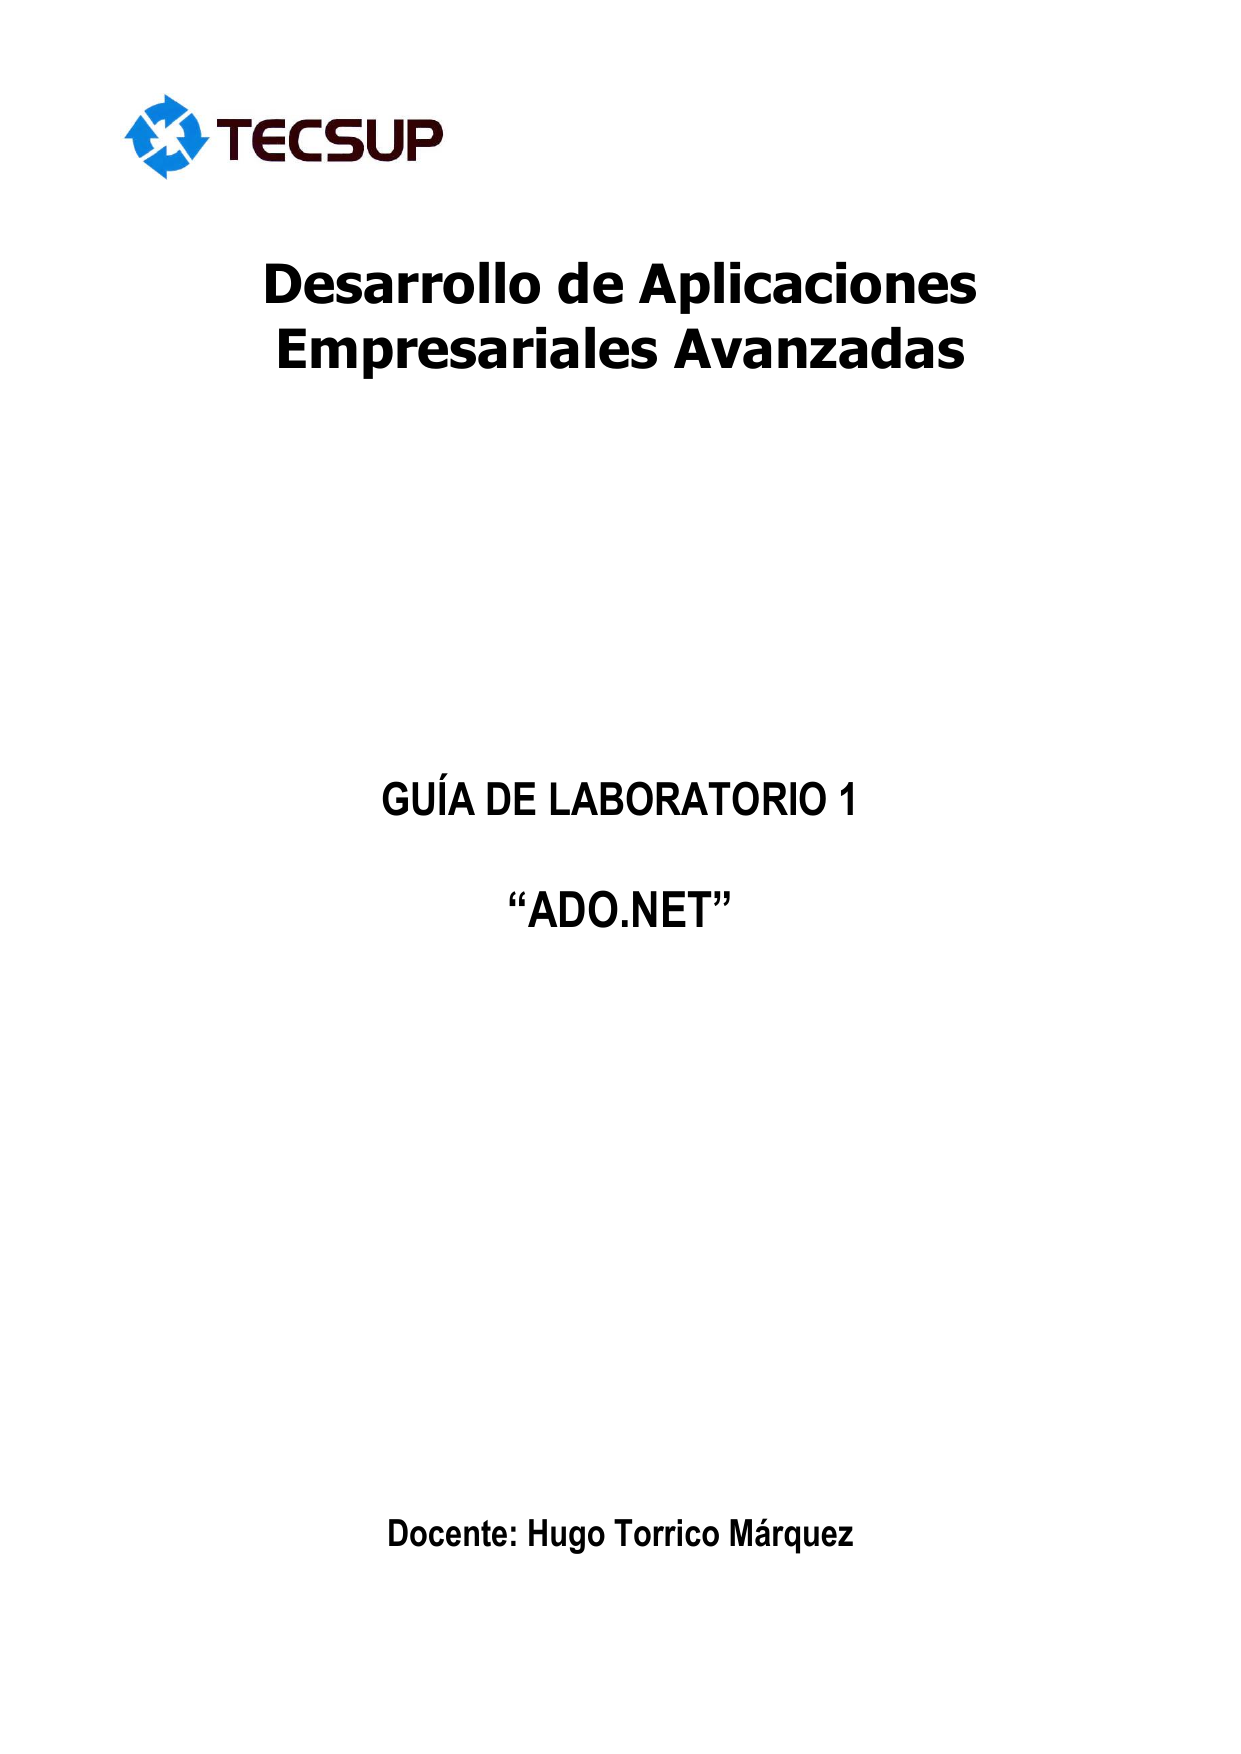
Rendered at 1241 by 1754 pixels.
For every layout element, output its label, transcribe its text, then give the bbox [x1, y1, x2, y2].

text “ADO.NET” [148, 880, 1092, 938]
text Docente: Hugo Torrico Márquez [148, 1512, 1092, 1554]
text Desarrollo de Aplicaciones Empresariales Avanzadas [148, 249, 1092, 380]
text GUÍA DE LABORATORIO 1 [148, 772, 1092, 825]
picture [120, 93, 450, 180]
